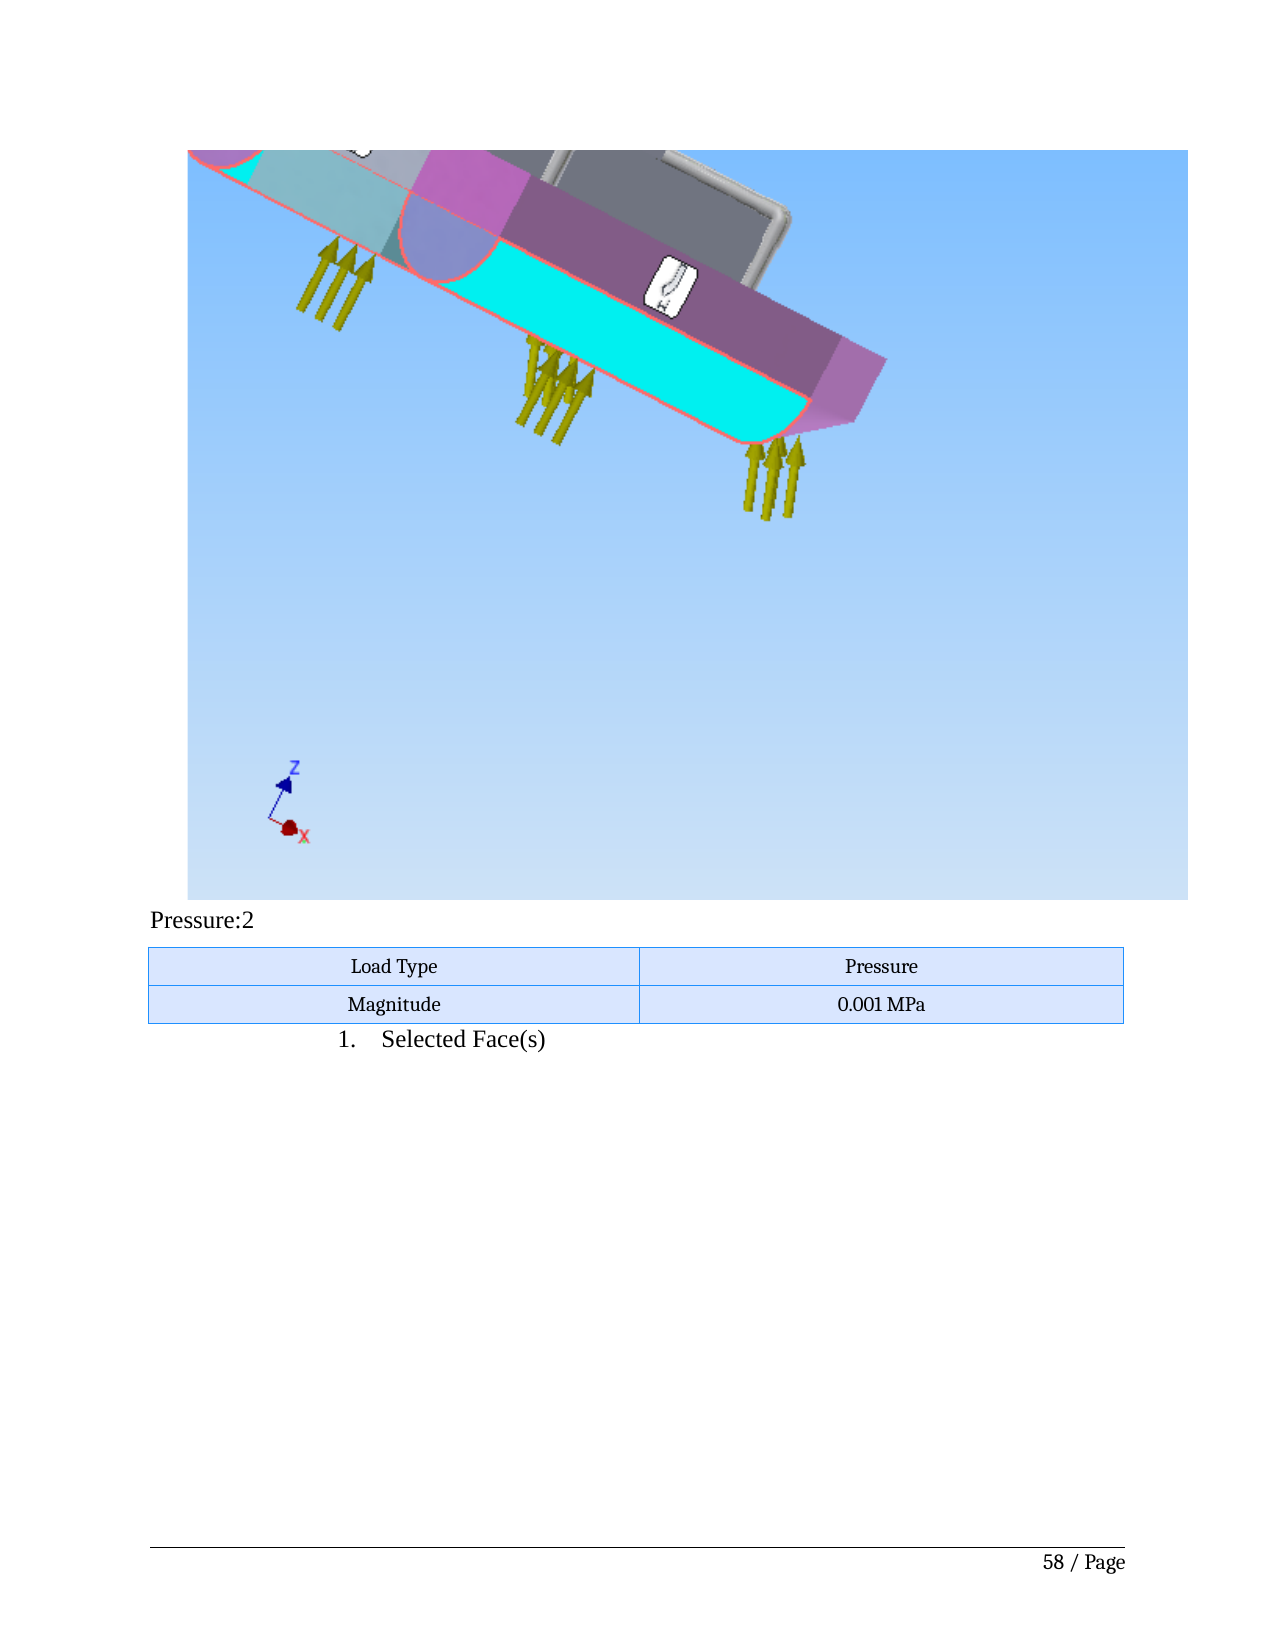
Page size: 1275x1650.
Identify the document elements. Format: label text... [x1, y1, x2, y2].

list Selected Face(s) [337, 1024, 1125, 1053]
table_header Load Type [149, 948, 639, 985]
table_header Pressure [640, 948, 1123, 985]
table_cell 0.001 MPa [640, 986, 1123, 1023]
table_cell Magnitude [149, 986, 639, 1023]
picture [187, 150, 1188, 900]
